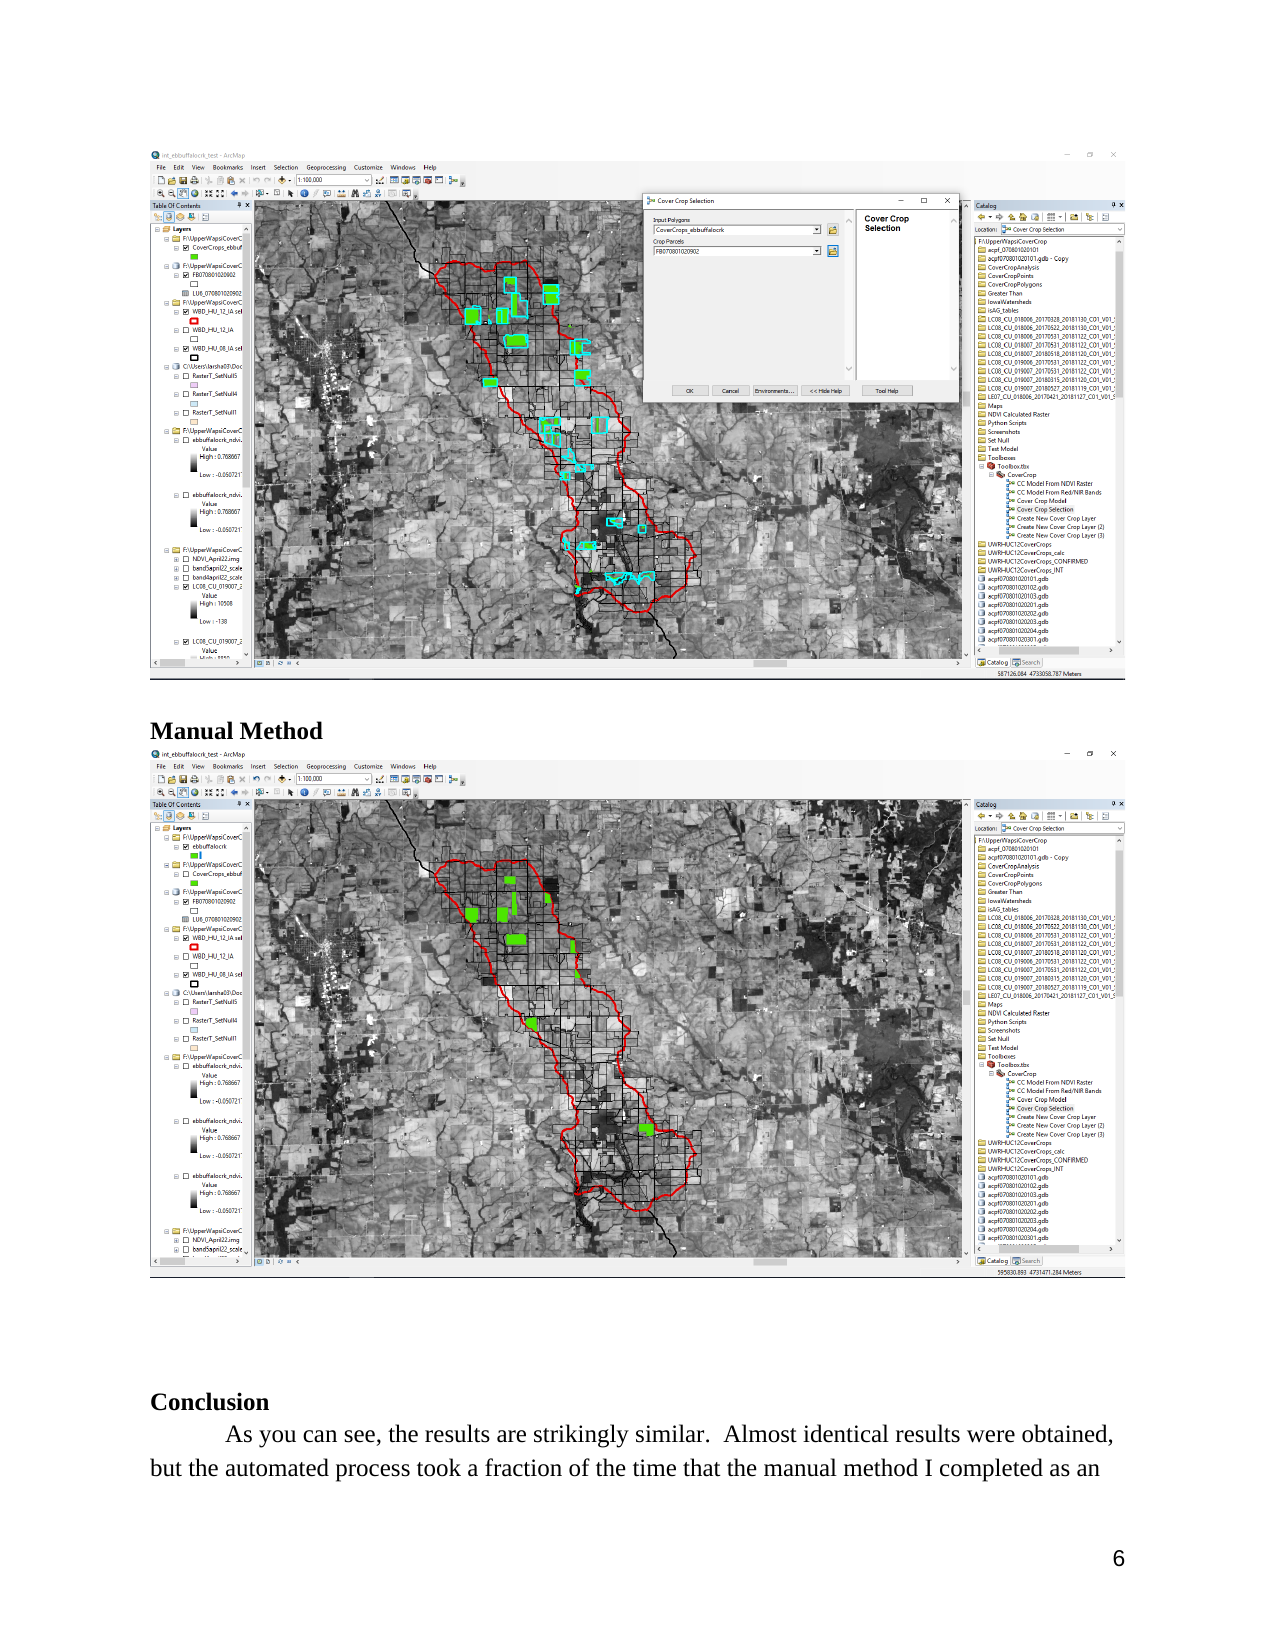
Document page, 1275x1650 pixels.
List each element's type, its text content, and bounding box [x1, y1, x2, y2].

text Conclusion [150, 1387, 1125, 1415]
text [150, 1419, 1125, 1481]
picture [150, 150, 1125, 680]
picture [150, 748, 1125, 1278]
text Manual Method [150, 716, 1125, 748]
